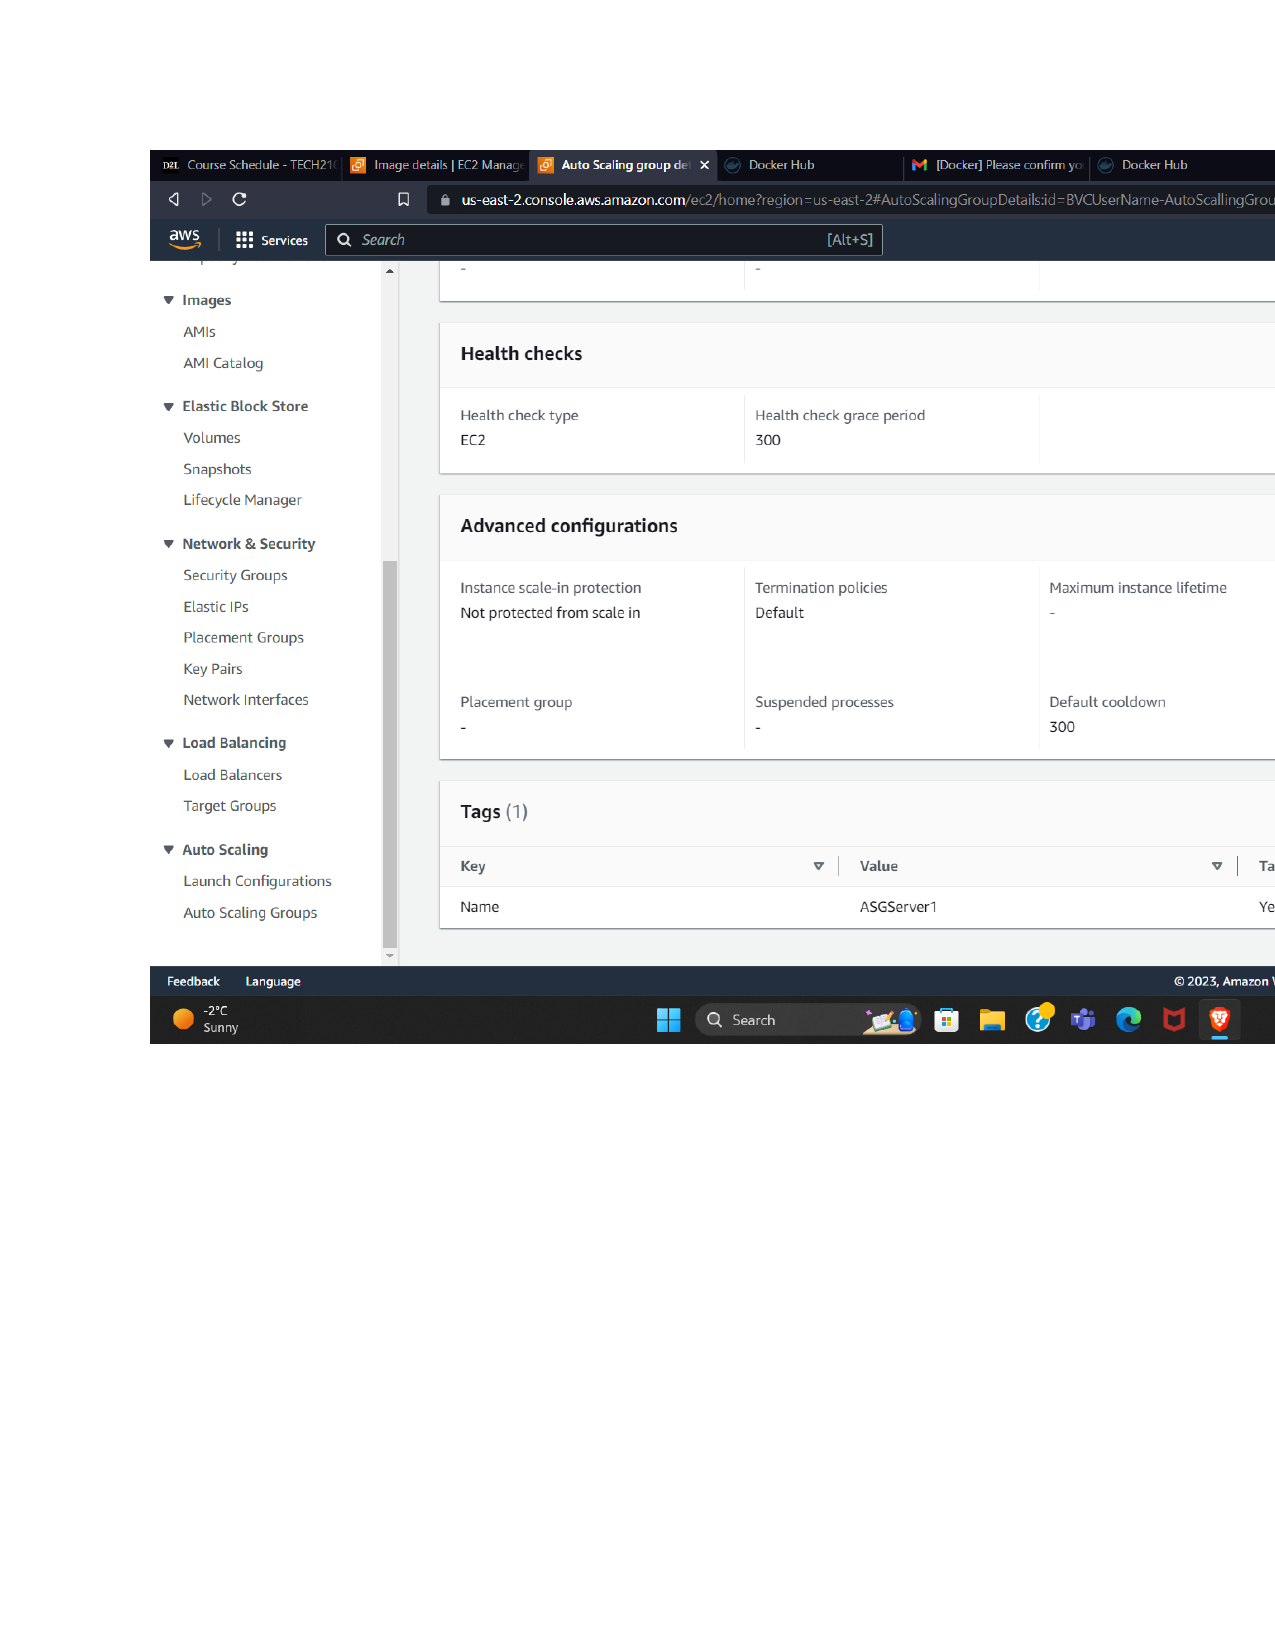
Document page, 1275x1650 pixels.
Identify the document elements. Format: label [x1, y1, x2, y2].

picture [150, 150, 1275, 1044]
